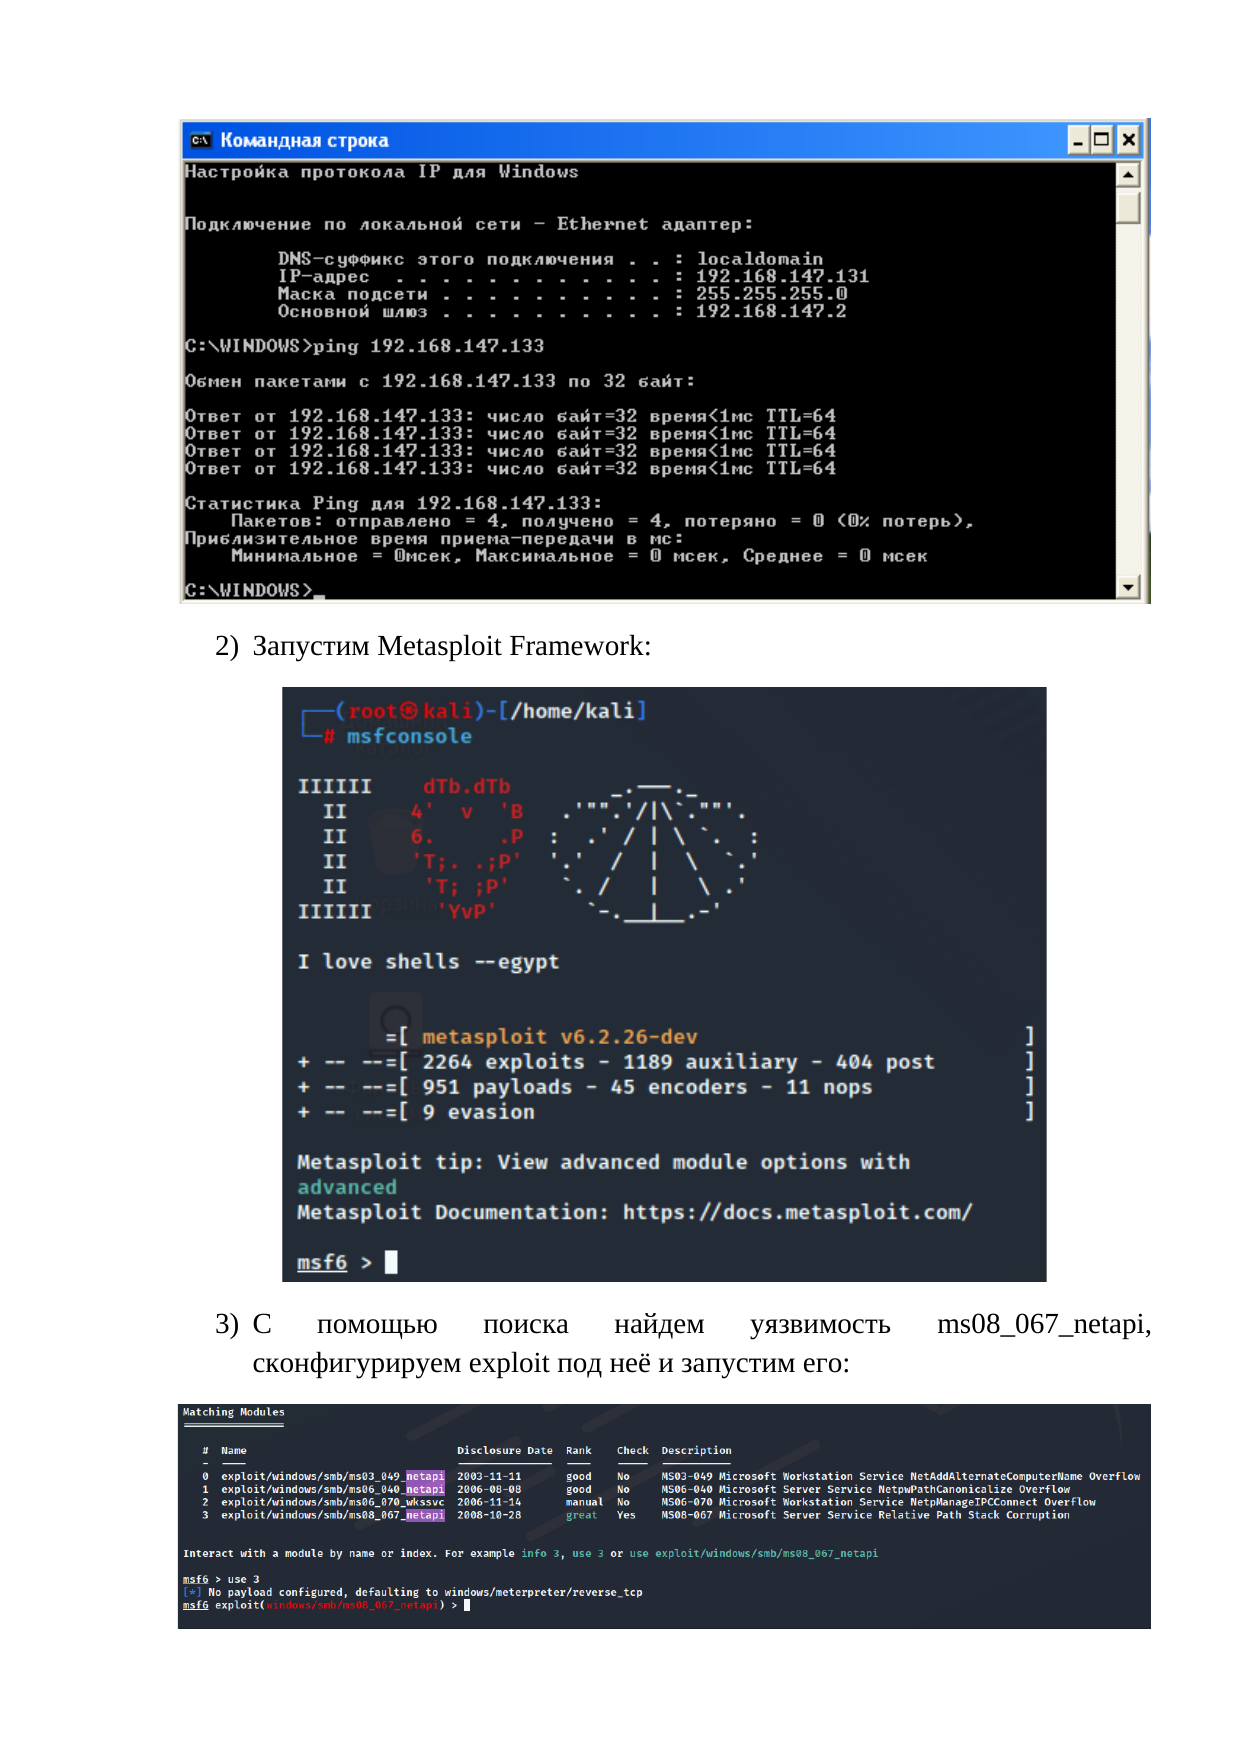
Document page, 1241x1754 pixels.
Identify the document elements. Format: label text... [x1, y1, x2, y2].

list Запустим Metasploit Framework: [215, 628, 1152, 662]
picture [177, 1404, 1151, 1629]
picture [177, 118, 1151, 604]
list С помощью поиска найдем уязвимость ms08_067_netapi, сконфигурируем exploit под неё и запустим его: [215, 1306, 1152, 1378]
picture [282, 687, 1047, 1282]
